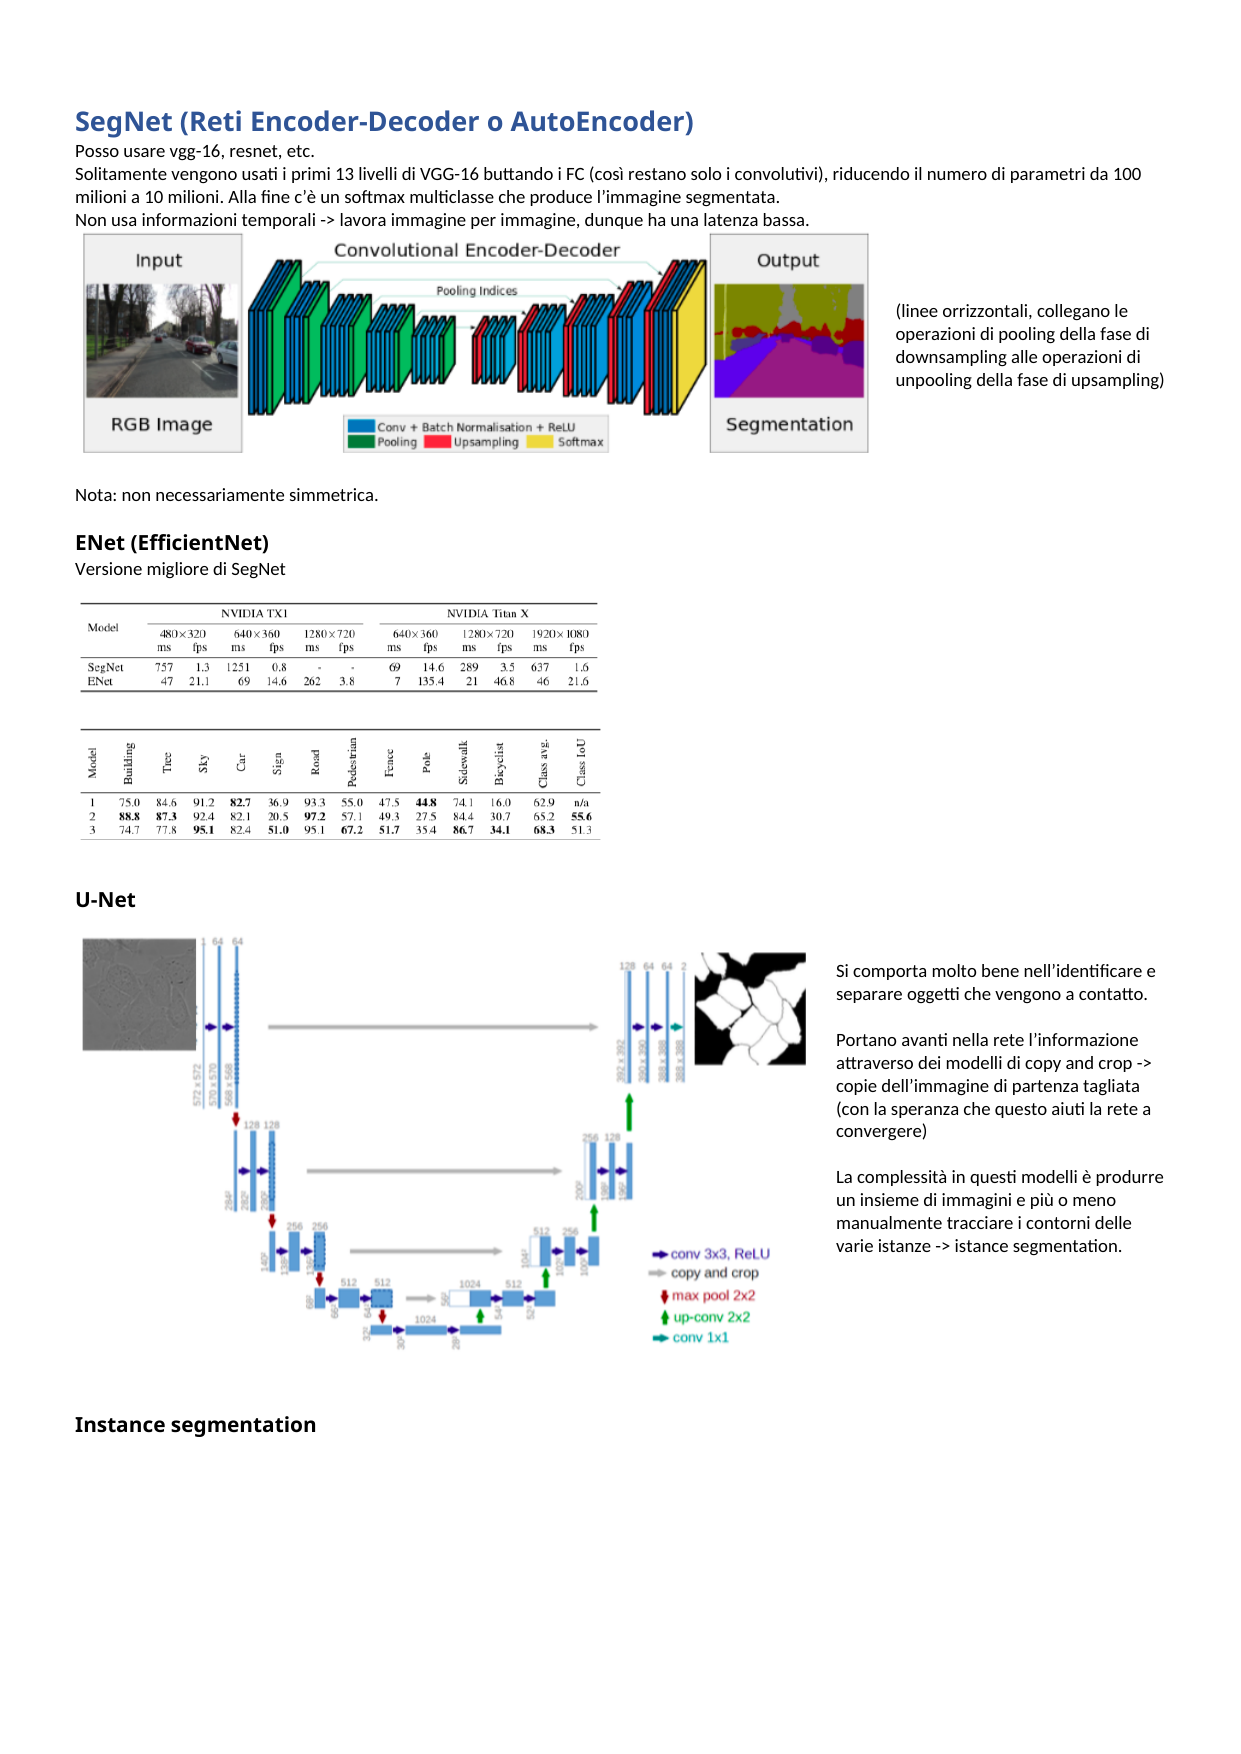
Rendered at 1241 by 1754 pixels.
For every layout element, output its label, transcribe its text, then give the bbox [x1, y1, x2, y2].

picture [75, 936, 818, 1352]
subtitle SegNet (Reti Encoder-Decoder o AutoEncoder) [75, 102, 1165, 139]
text U-Net [75, 885, 1165, 913]
text Solitamente vengono usati i primi 13 livelli di VGG-16 buttando i FC (così restano solo i convolutivi), riducendo il numero di parametri da 100 milioni a 10 milioni. Alla fine c’è un softmax multiclasse che produce l’immagine segmentata. [75, 162, 1165, 208]
text Non usa informazioni temporali -> lavora immagine per immagine, dunque ha una latenza bassa. [75, 208, 1165, 231]
text Nota: non necessariamente simmetrica. [75, 483, 1165, 506]
text ENet (EfficientNet) [75, 528, 1165, 557]
text Instance segmentation [75, 1410, 1165, 1438]
text (linee orrizzontali, collegano le operazioni di pooling della fase di downsampling alle operazioni di unpooling della fase di upsampling) [877, 299, 1165, 391]
text Portano avanti nella rete l’informazione attraverso dei modelli di copy and crop -> copie dell’immagine di partenza tagliata (con la speranza che questo aiuti la rete a convergere) [818, 1028, 1165, 1143]
text Si comporta molto bene nell’identificare e separare oggetti che vengono a contatto. [818, 959, 1165, 1005]
text Versione migliore di SegNet [75, 557, 1165, 580]
picture [75, 230, 877, 453]
text La complessità in questi modelli è produrre un insieme di immagini e più o meno manualmente tracciare i contorni delle varie istanze -> istance segmentation. [818, 1166, 1165, 1257]
text Posso usare vgg-16, resnet, etc. [75, 139, 1165, 162]
picture [75, 602, 604, 840]
